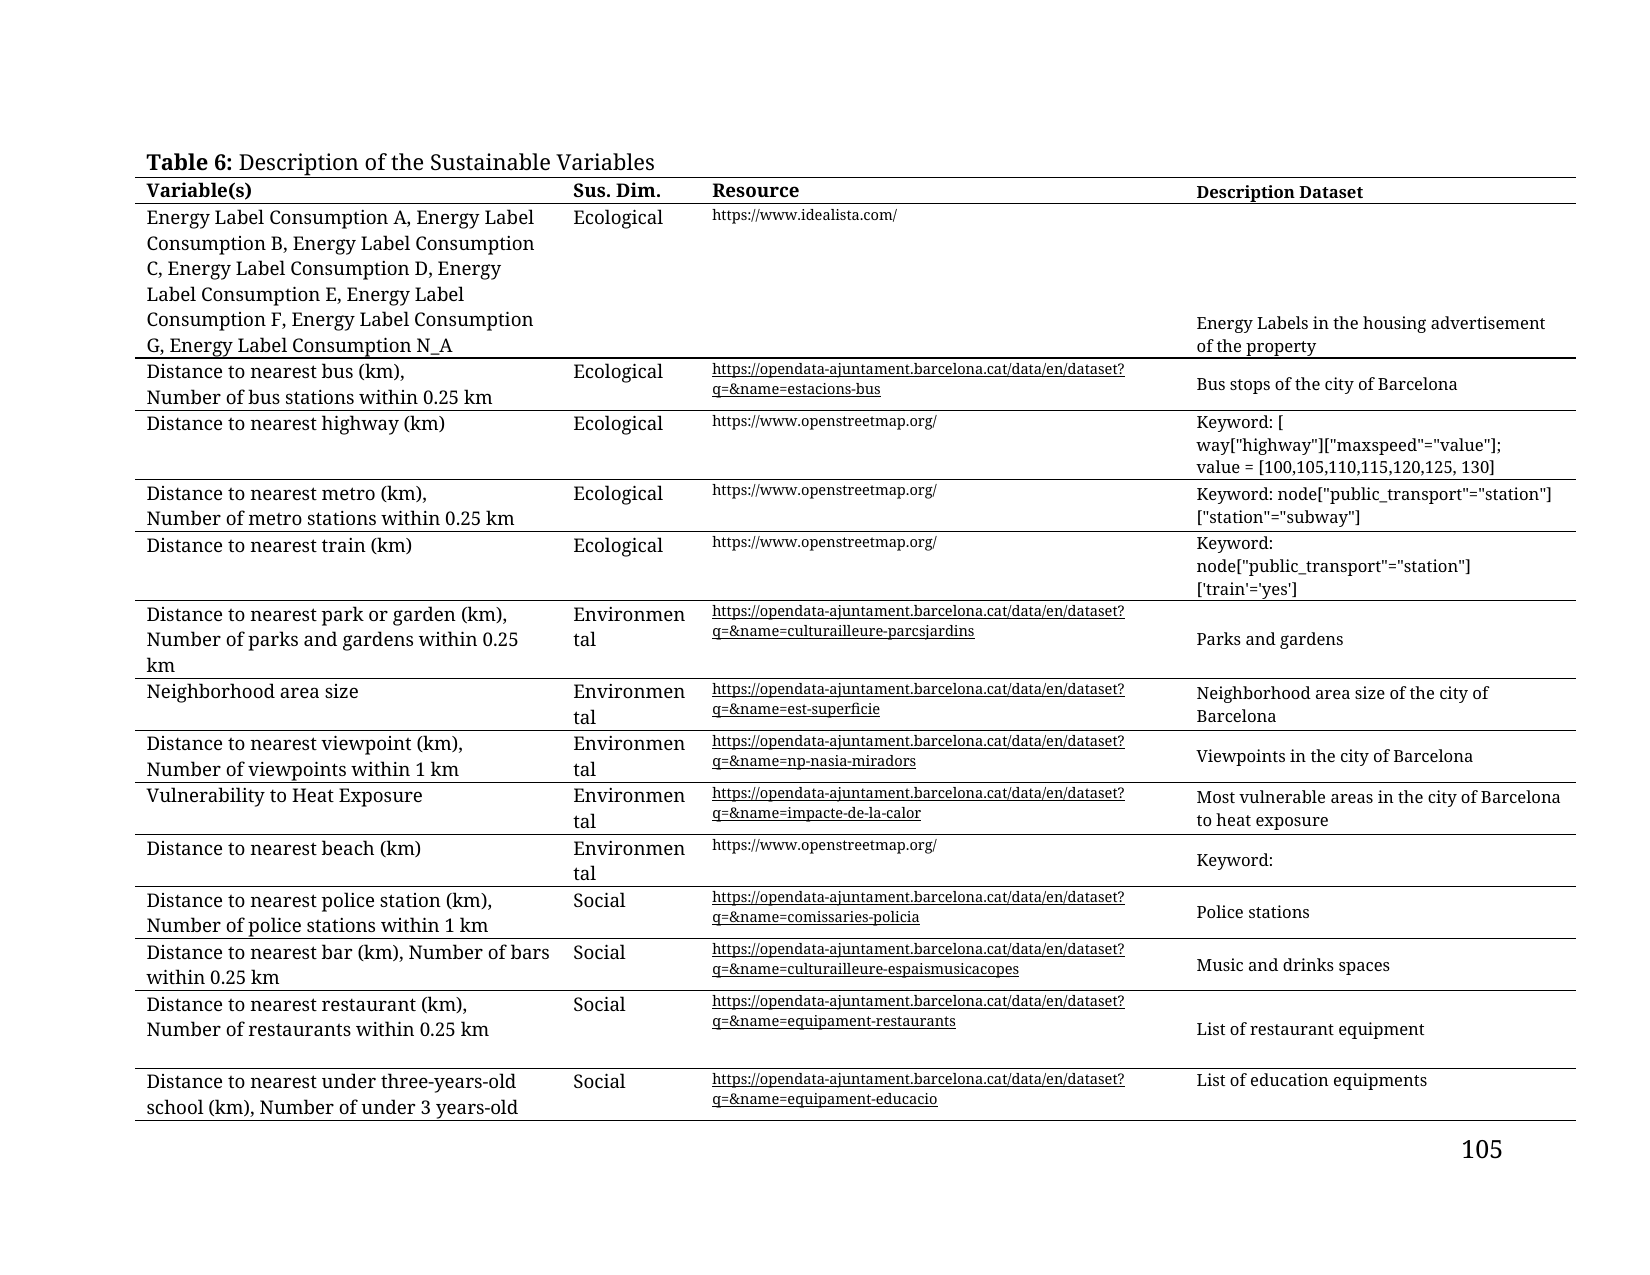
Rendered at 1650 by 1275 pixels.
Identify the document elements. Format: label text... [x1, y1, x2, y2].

table_cell Vulnerability to Heat Exposure [135, 783, 562, 834]
table_cell Distance to nearest restaurant (km), Number of restaurants within 0.25 km [135, 991, 562, 1068]
table_cell Environmental [562, 679, 701, 730]
table_cell Environmental [562, 835, 701, 886]
table_cell Distance to nearest bus (km), Number of bus stations within 0.25 km [135, 359, 562, 409]
table_cell Ecological [562, 359, 701, 409]
table_cell https://opendata-ajuntament.barcelona.cat/data/en/dataset?q=&name=est-superficie [701, 679, 1185, 730]
table_cell Social [562, 1069, 701, 1120]
table_cell Neighborhood area size [135, 679, 562, 730]
table_cell Distance to nearest viewpoint (km), Number of viewpoints within 1 km [135, 731, 562, 782]
table_cell Keyword: [ way["highway"]["maxspeed"="value"]; value = [100,105,110,115,120,125, 130] [1185, 411, 1576, 479]
table_cell Energy Label Consumption A, Energy Label Consumption B, Energy Label Consumption C, Energy Label Consumption D, Energy Label Consumption E, Energy Label Consumption F, Energy Label Consumption G, Energy Label Consumption N_A [135, 204, 562, 357]
table_cell Ecological [562, 480, 701, 531]
table_cell https://www.openstreetmap.org/ [701, 835, 1185, 886]
table_cell Distance to nearest bar (km), Number of bars within 0.25 km [135, 939, 562, 990]
table_cell https://opendata-ajuntament.barcelona.cat/data/en/dataset?q=&name=np-nasia-miradors [701, 731, 1185, 782]
table_cell Sus. Dim. [562, 178, 701, 203]
table_cell Ecological [562, 204, 701, 357]
table_cell https://opendata-ajuntament.barcelona.cat/data/en/dataset?q=&name=equipament-restaurants [701, 991, 1185, 1068]
table_cell Parks and gardens [1185, 601, 1576, 678]
table_cell Social [562, 991, 701, 1068]
table_cell Environmental [562, 731, 701, 782]
table_cell https://opendata-ajuntament.barcelona.cat/data/en/dataset?q=&name=culturailleure-parcsjardins [701, 601, 1185, 678]
table_cell Bus stops of the city of Barcelona [1185, 359, 1576, 409]
table_cell List of restaurant equipment [1185, 991, 1576, 1068]
table_cell Distance to nearest police station (km), Number of police stations within 1 km [135, 887, 562, 938]
table_cell https://www.openstreetmap.org/ [701, 411, 1185, 479]
table_cell Ecological [562, 411, 701, 479]
table_cell Environmental [562, 783, 701, 834]
table_cell Ecological [562, 532, 701, 600]
table_cell https://www.openstreetmap.org/ [701, 480, 1185, 531]
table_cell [701, 1069, 1185, 1120]
table_cell Neighborhood area size of the city of Barcelona [1185, 679, 1576, 730]
table_cell Environmental [562, 601, 701, 678]
table_cell https://opendata-ajuntament.barcelona.cat/data/en/dataset?q=&name=culturailleure-espaismusicacopes [701, 939, 1185, 990]
table_cell Keyword: [1185, 835, 1576, 886]
table_cell https://www.openstreetmap.org/ [701, 532, 1185, 600]
table_cell Keyword: node["public_transport"="station"]["station"="subway"] [1185, 480, 1576, 531]
table_cell Distance to nearest beach (km) [135, 835, 562, 886]
table_cell Keyword: node["public_transport"="station"]['train'='yes'] [1185, 532, 1576, 600]
table_header Table 6: Description of the Sustainable Variables [135, 147, 1576, 177]
table_cell Distance to nearest park or garden (km), Number of parks and gardens within 0.25 km [135, 601, 562, 678]
table_cell Music and drinks spaces [1185, 939, 1576, 990]
table_cell Police stations [1185, 887, 1576, 938]
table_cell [1185, 1069, 1576, 1120]
table_cell Resource [701, 178, 1185, 203]
table_cell Most vulnerable areas in the city of Barcelona to heat exposure [1185, 783, 1576, 834]
table_cell Energy Labels in the housing advertisement of the property [1185, 204, 1576, 357]
table_cell Variable(s) [135, 178, 562, 203]
table_cell Description Dataset [1185, 178, 1576, 203]
table_cell Viewpoints in the city of Barcelona [1185, 731, 1576, 782]
table_cell https://opendata-ajuntament.barcelona.cat/data/en/dataset?q=&name=estacions-bus [701, 359, 1185, 409]
table_cell Distance to nearest train (km) [135, 532, 562, 600]
table_cell https://opendata-ajuntament.barcelona.cat/data/en/dataset?q=&name=comissaries-policia [701, 887, 1185, 938]
table_cell Social [562, 939, 701, 990]
table_cell Distance to nearest metro (km), Number of metro stations within 0.25 km [135, 480, 562, 531]
table_cell Distance to nearest highway (km) [135, 411, 562, 479]
table_cell Social [562, 887, 701, 938]
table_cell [135, 1069, 562, 1120]
table_cell https://www.idealista.com/ [701, 204, 1185, 357]
table_cell https://opendata-ajuntament.barcelona.cat/data/en/dataset?q=&name=impacte-de-la-calor [701, 783, 1185, 834]
